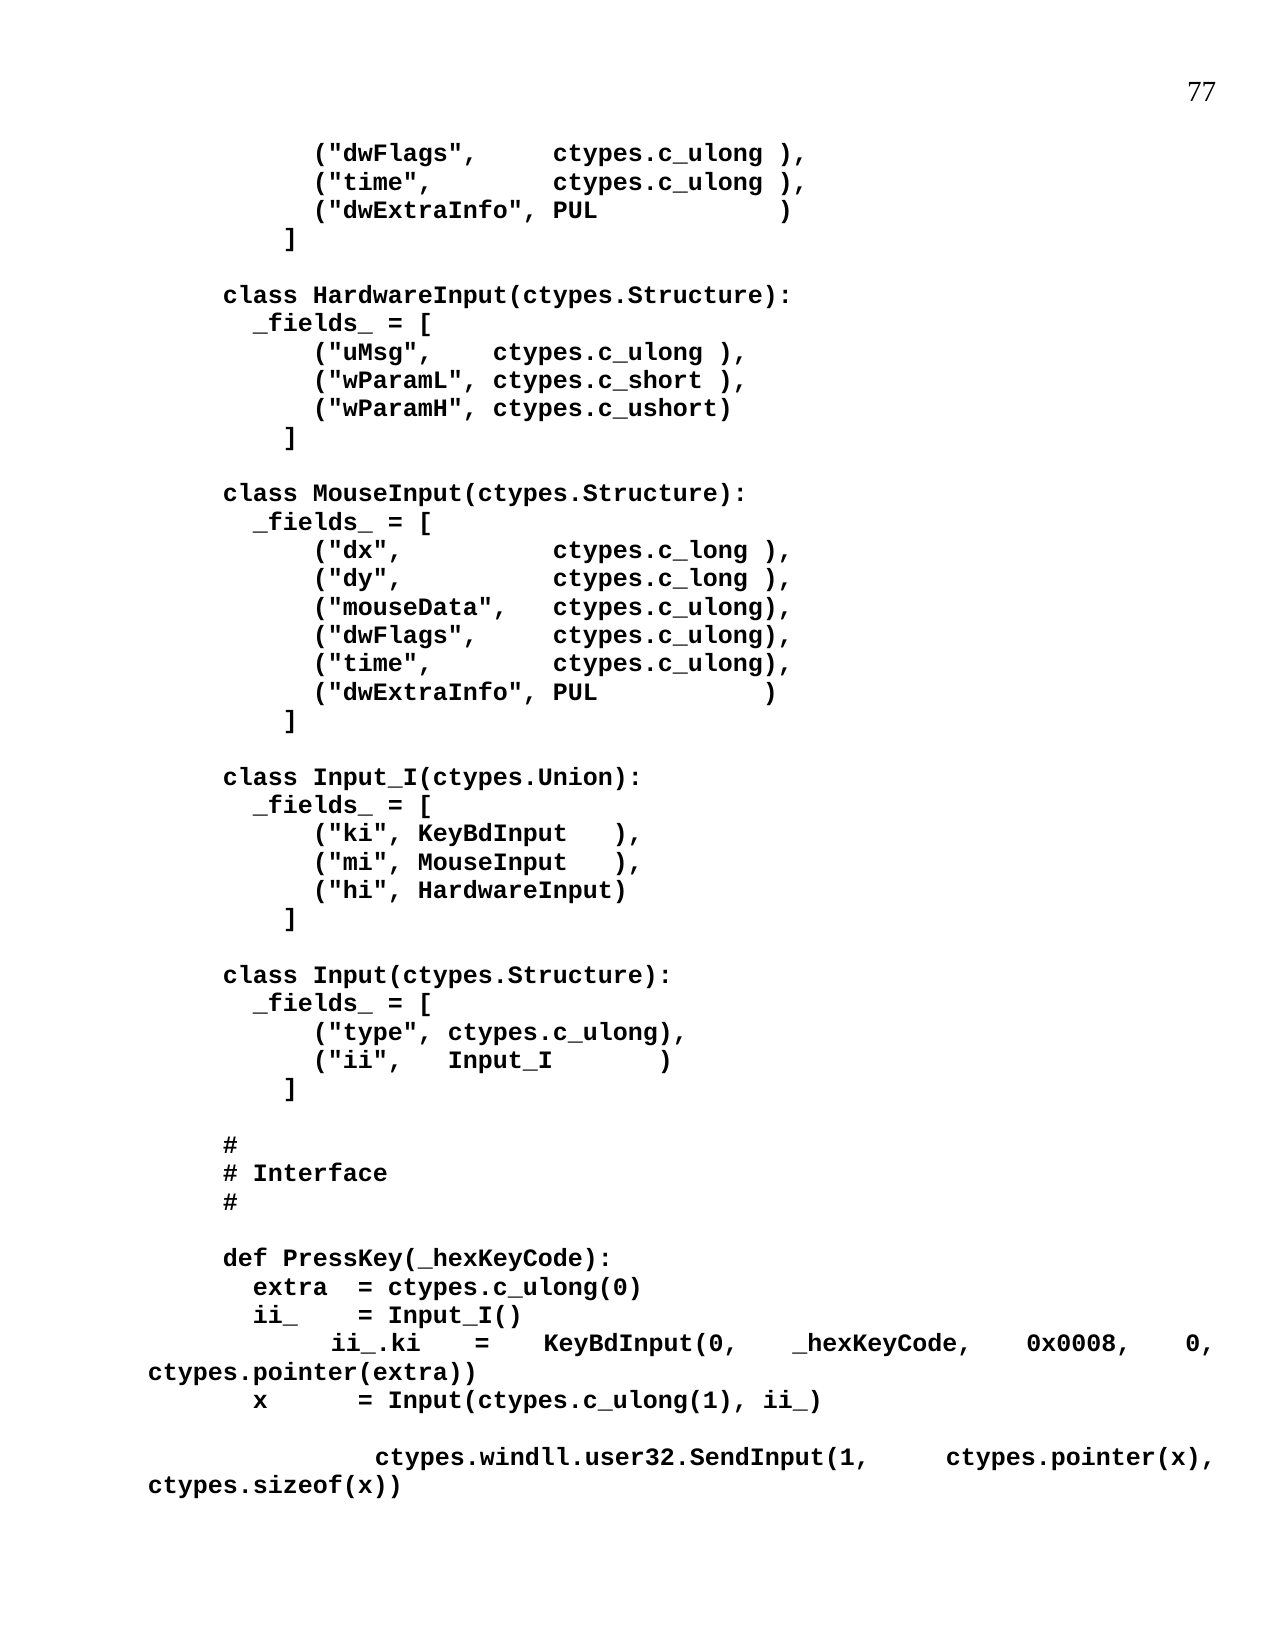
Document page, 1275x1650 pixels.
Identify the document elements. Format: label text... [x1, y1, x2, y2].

text extra = ctypes.c_ulong(0) [148, 1274, 1216, 1303]
text ("dwFlags", ctypes.c_ulong), [148, 623, 1216, 651]
text ("time", ctypes.c_ulong), [148, 651, 1216, 679]
text _fields_ = [ [148, 509, 1216, 538]
text _fields_ = [ [148, 311, 1216, 339]
text class MouseInput(ctypes.Structure): [148, 481, 1216, 509]
text class Input_I(ctypes.Union): [148, 764, 1216, 793]
text ii_.ki = KeyBdInput(0, _hexKeyCode, 0x0008, 0, ctypes.pointer(extra)) [148, 1331, 1216, 1388]
text # [148, 1133, 1216, 1161]
text ("type", ctypes.c_ulong), [148, 1019, 1216, 1048]
text ii_ = Input_I() [148, 1303, 1216, 1331]
text ] [148, 226, 1216, 254]
text ("mi", MouseInput ), [148, 849, 1216, 878]
text # [148, 1189, 1216, 1218]
text ("time", ctypes.c_ulong ), [148, 169, 1216, 198]
text class HardwareInput(ctypes.Structure): [148, 283, 1216, 311]
text ctypes.windll.user32.SendInput(1, ctypes.pointer(x), ctypes.sizeof(x)) [148, 1444, 1216, 1501]
text ] [148, 1076, 1216, 1104]
text def PressKey(_hexKeyCode): [148, 1246, 1216, 1274]
text ("ki", KeyBdInput ), [148, 821, 1216, 849]
text ("wParamH", ctypes.c_ushort) [148, 396, 1216, 424]
text _fields_ = [ [148, 991, 1216, 1019]
text ("mouseData", ctypes.c_ulong), [148, 594, 1216, 623]
text ] [148, 906, 1216, 934]
text ("dwExtraInfo", PUL ) [148, 198, 1216, 226]
text ] [148, 708, 1216, 736]
text ("hi", HardwareInput) [148, 878, 1216, 906]
text ("dwExtraInfo", PUL ) [148, 679, 1216, 708]
text ("ii", Input_I ) [148, 1048, 1216, 1076]
text ("wParamL", ctypes.c_short ), [148, 368, 1216, 396]
text ("dy", ctypes.c_long ), [148, 566, 1216, 594]
text x = Input(ctypes.c_ulong(1), ii_) [148, 1388, 1216, 1416]
text ] [148, 424, 1216, 453]
text ("dx", ctypes.c_long ), [148, 538, 1216, 566]
text _fields_ = [ [148, 793, 1216, 821]
text ("uMsg", ctypes.c_ulong ), [148, 339, 1216, 368]
text ("dwFlags", ctypes.c_ulong ), [148, 141, 1216, 169]
text class Input(ctypes.Structure): [148, 963, 1216, 991]
text # Interface [148, 1161, 1216, 1189]
